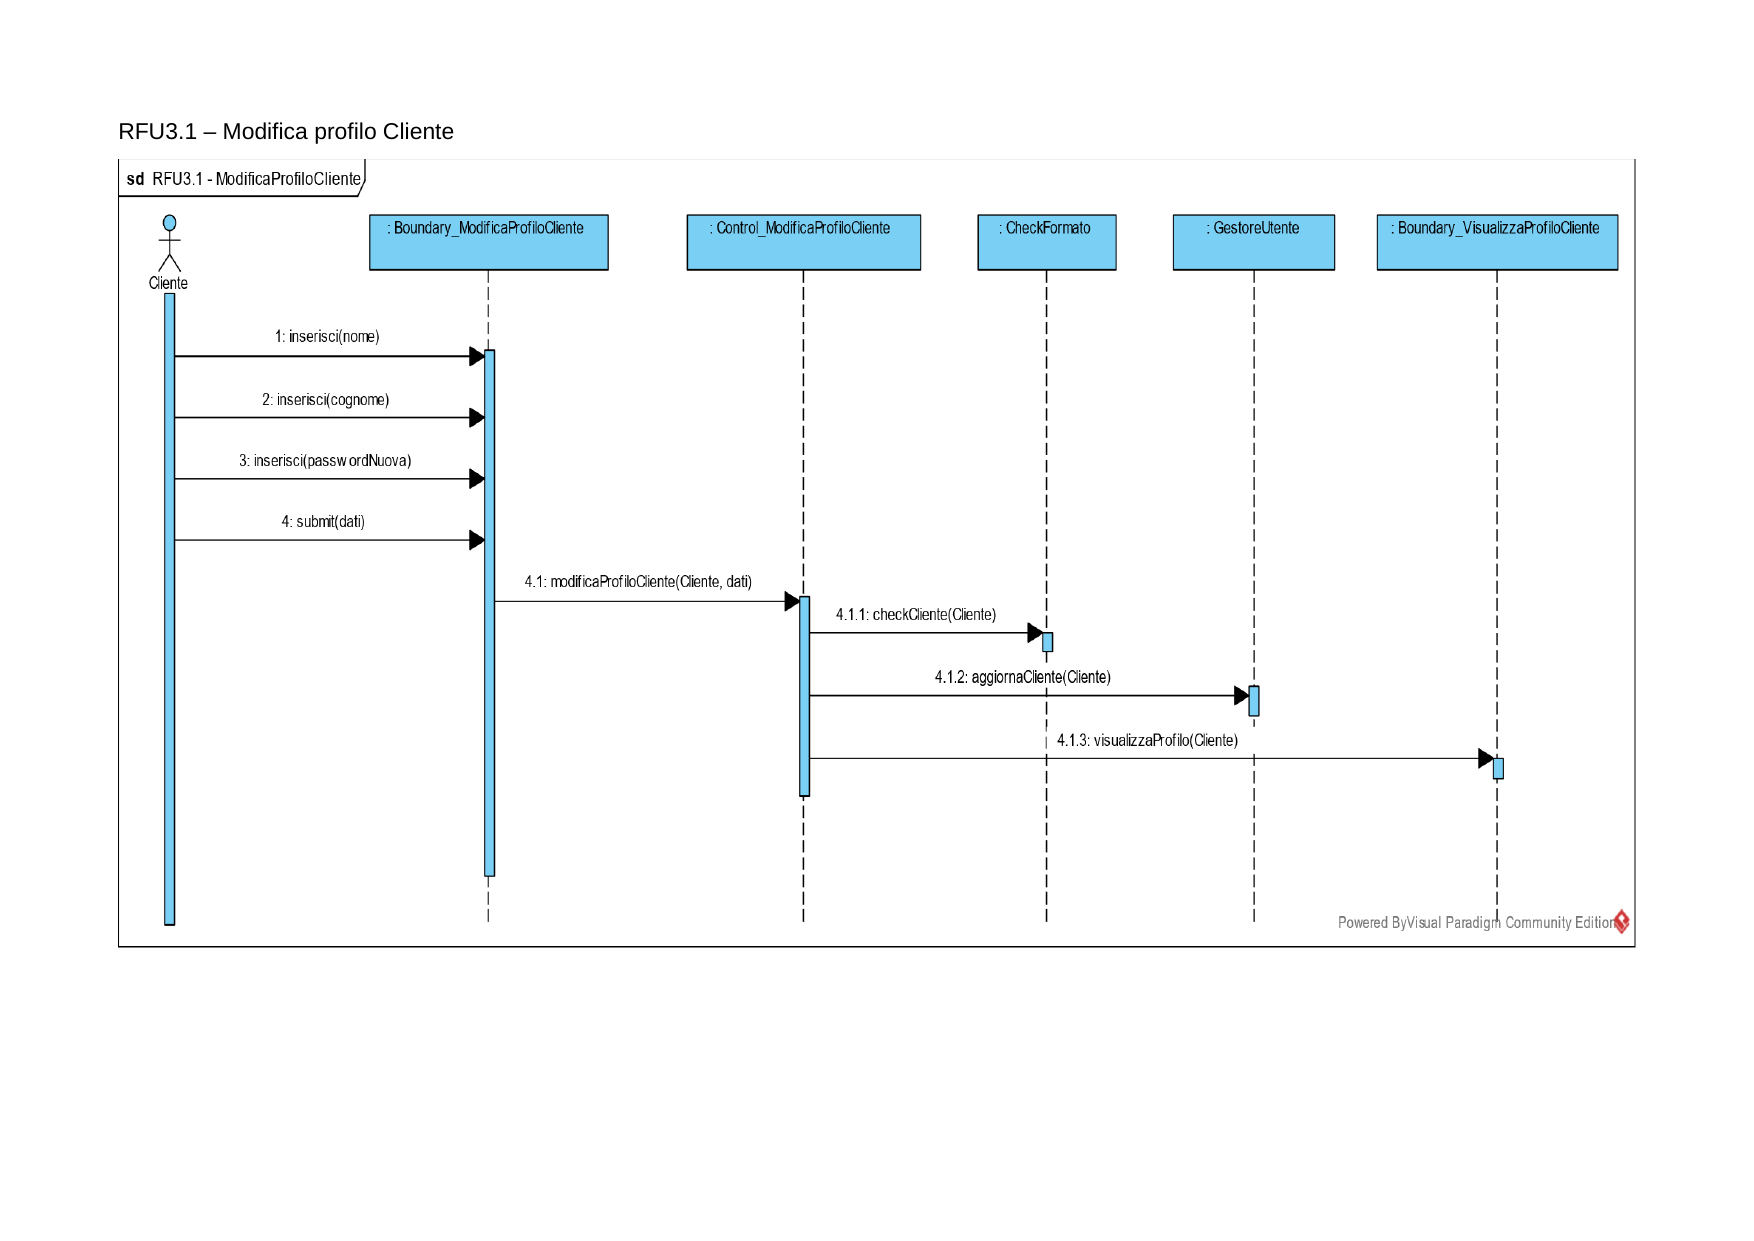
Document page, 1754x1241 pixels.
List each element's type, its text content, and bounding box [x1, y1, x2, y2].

text RFU3.1 – Modifica profilo Cliente [118, 118, 1606, 144]
picture [118, 159, 1636, 948]
